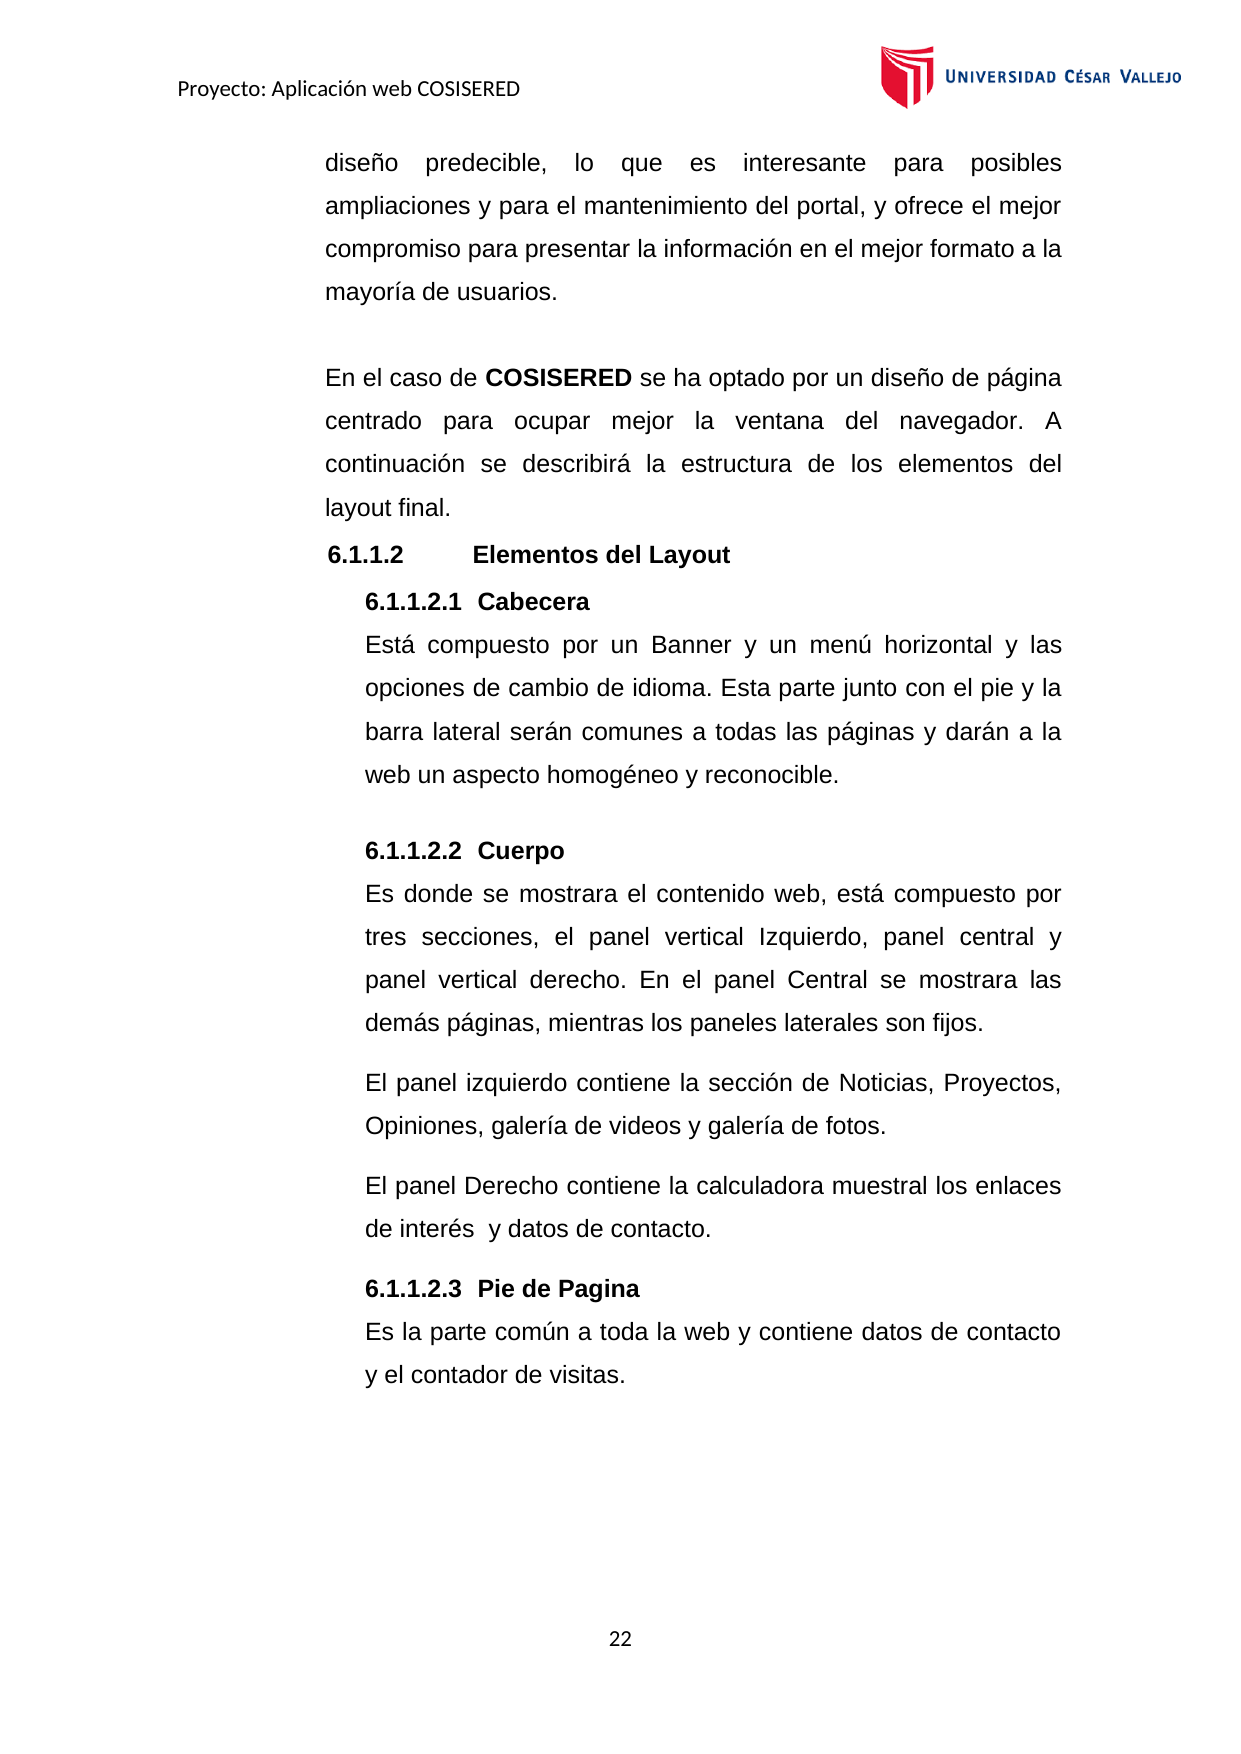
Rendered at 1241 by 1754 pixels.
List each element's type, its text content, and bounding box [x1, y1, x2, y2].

subtitle Elementos del Layout [327, 540, 1063, 569]
text Es donde se mostrara el contenido web, está compuesto por tres secciones, el panel vertical Izquierdo, panel central y panel vertical derecho. En el panel Central se mostrara las demás páginas, mientras los paneles laterales son fijos. [365, 879, 1063, 1037]
subtitle Cabecera [365, 587, 1063, 616]
text Es la parte común a toda la web y contiene datos de contacto y el contador de visitas. [365, 1317, 1063, 1389]
subtitle Cuerpo [365, 836, 1063, 864]
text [325, 148, 1063, 306]
subtitle Pie de Pagina [365, 1274, 1063, 1303]
text El panel Derecho contiene la calculadora muestral los enlaces de interés y datos de contacto. [365, 1171, 1063, 1243]
text El panel izquierdo contiene la sección de Noticias, Proyectos, Opiniones, galería de videos y galería de fotos. [365, 1068, 1063, 1140]
picture [872, 33, 1190, 118]
text En el caso de COSISERED se ha optado por un diseño de página centrado para ocupar mejor la ventana del navegador. A continuación se describirá la estructura de los elementos del layout final. [325, 363, 1063, 521]
text Está compuesto por un Banner y un menú horizontal y las opciones de cambio de idioma. Esta parte junto con el pie y la barra lateral serán comunes a todas las páginas y darán a la web un aspecto homogéneo y reconocible. [365, 630, 1063, 788]
